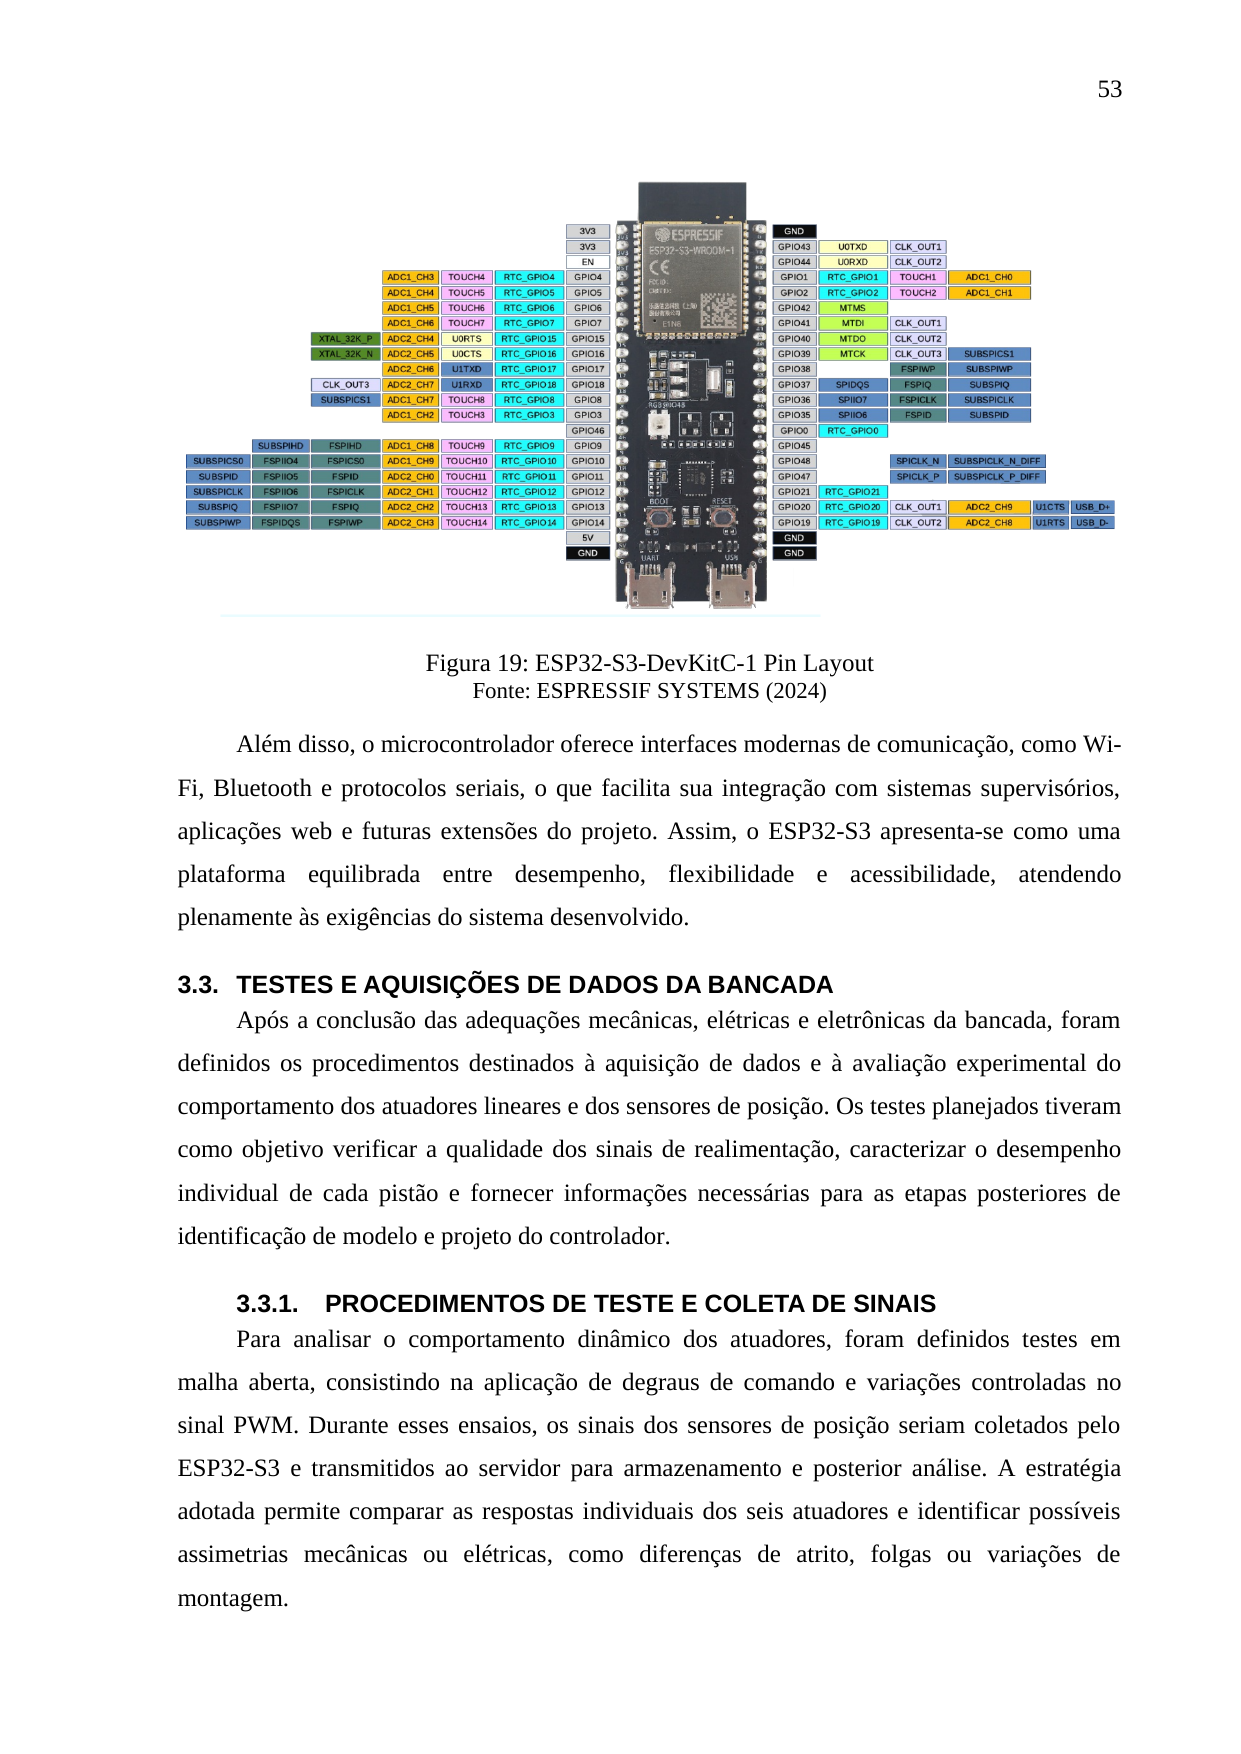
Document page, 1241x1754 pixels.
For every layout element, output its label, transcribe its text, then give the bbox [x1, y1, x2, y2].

text Para analisar o comportamento dinâmico dos atuadores, foram definidos testes em malha aberta, consistindo na aplicação de degraus de comando e variações controladas no sinal PWM. Durante esses ensaios, os sinais dos sensores de posição seriam coletados pelo ESP32-S3 e transmitidos ao servidor para armazenamento e posterior análise. A estratégia adotada permite comparar as respostas individuais dos seis atuadores e identificar possíveis assimetrias mecânicas ou elétricas, como diferenças de atrito, folgas ou variações de montagem. [177, 1324, 1122, 1611]
text Figura 19: ESP32-S3-DevKitC-1 Pin Layout [177, 648, 1122, 677]
picture [177, 177, 1123, 617]
text Fonte: ESPRESSIF SYSTEMS (2024) [177, 677, 1122, 703]
text Após a conclusão das adequações mecânicas, elétricas e eletrônicas da bancada, foram definidos os procedimentos destinados à aquisição de dados e à avaliação experimental do comportamento dos atuadores lineares e dos sensores de posição. Os testes planejados tiveram como objetivo verificar a qualidade dos sinais de realimentação, caracterizar o desempenho individual de cada pistão e fornecer informações necessárias para as etapas posteriores de identificação de modelo e projeto do controlador. [177, 1005, 1122, 1249]
text Testes e Aquisições de Dados da Bancada [177, 970, 1122, 999]
text Além disso, o microcontrolador oferece interfaces modernas de comunicação, como Wi-Fi, Bluetooth e protocolos seriais, o que facilita sua integração com sistemas supervisórios, aplicações web e futuras extensões do projeto. Assim, o ESP32-S3 apresenta-se como uma plataforma equilibrada entre desempenho, flexibilidade e acessibilidade, atendendo plenamente às exigências do sistema desenvolvido. [177, 729, 1122, 931]
text Procedimentos de Teste e Coleta de Sinais [236, 1289, 1122, 1318]
